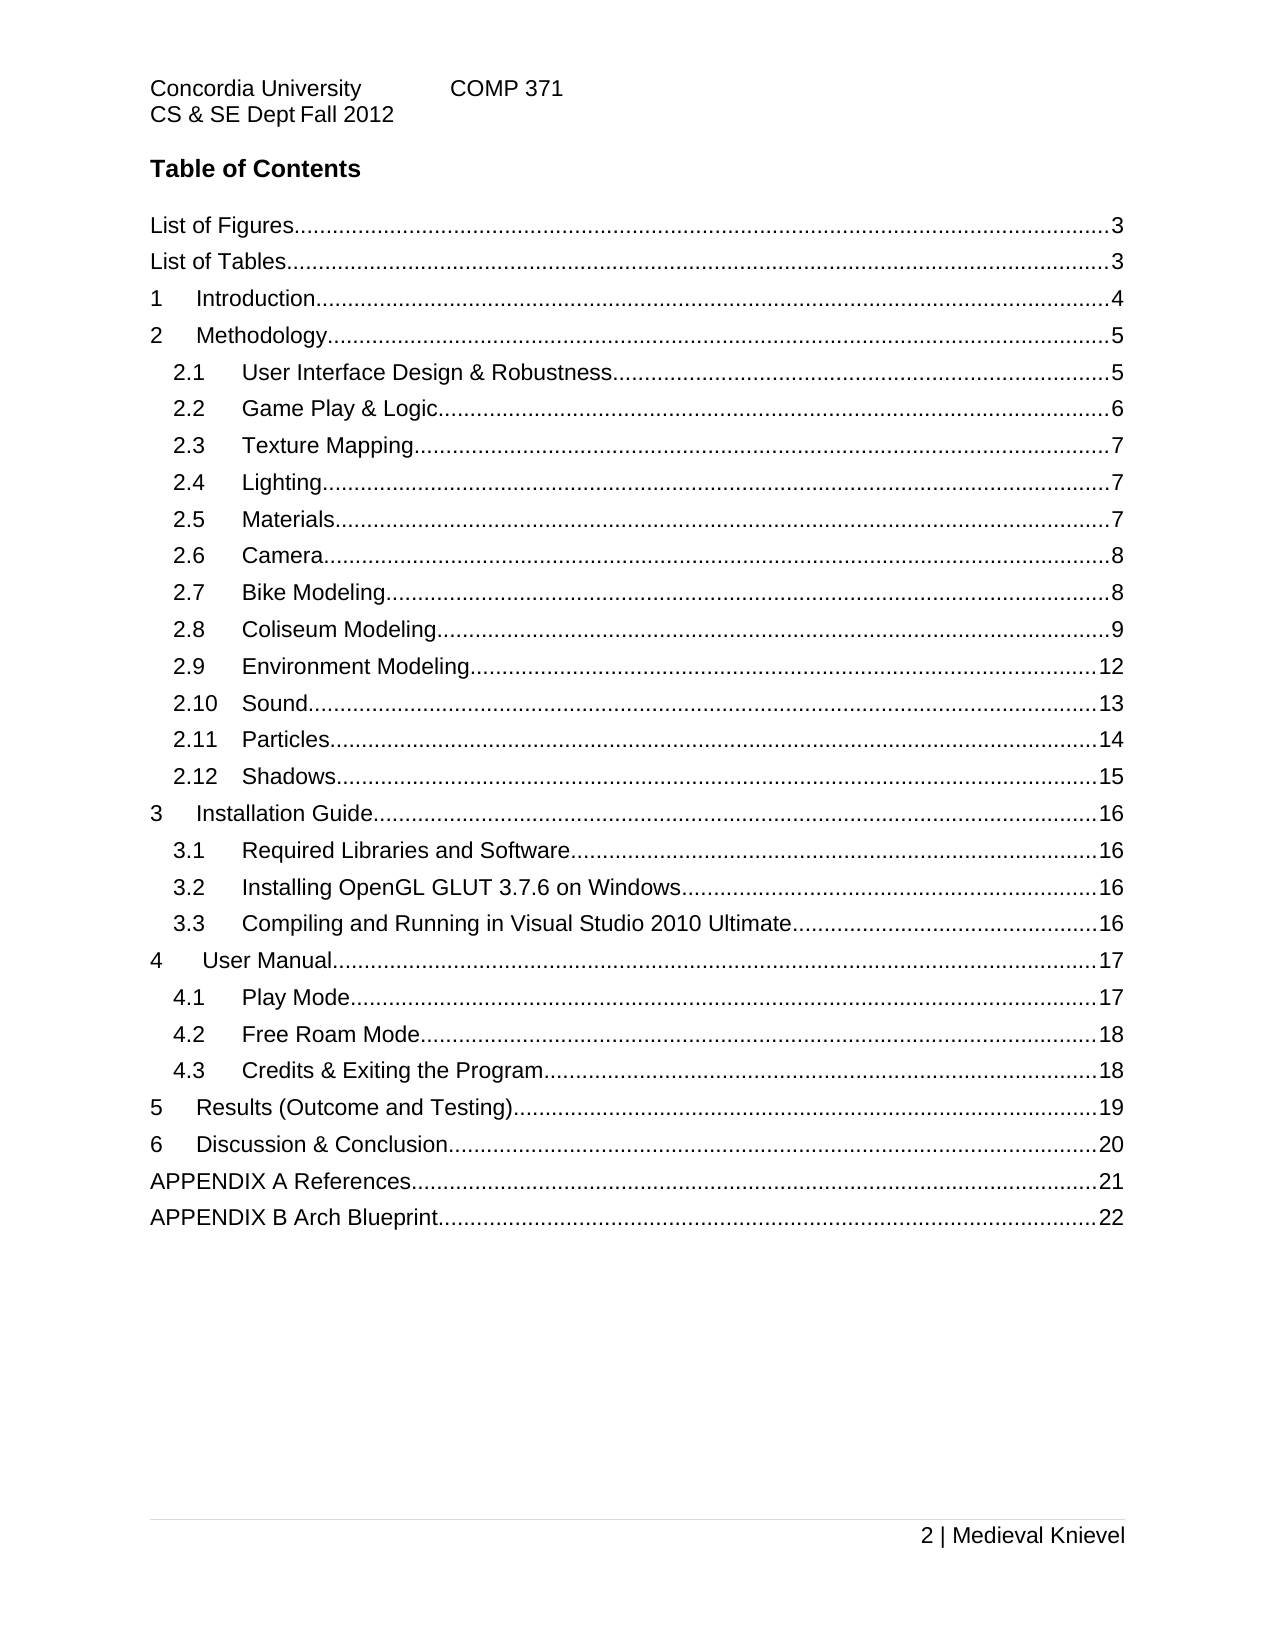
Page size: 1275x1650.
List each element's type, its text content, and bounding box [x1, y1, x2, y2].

text 5 Results (Outcome and Testing) 19 [150, 1094, 1125, 1120]
text 2.1 User Interface Design & Robustness 5 [173, 359, 1125, 385]
text APPENDIX B Arch Blueprint 22 [150, 1204, 1125, 1231]
text 2.3 Texture Mapping 7 [173, 432, 1125, 458]
text 3.2 Installing OpenGL GLUT 3.7.6 on Windows 16 [173, 873, 1125, 900]
text 4.3 Credits & Exiting the Program 18 [173, 1057, 1125, 1084]
text 6 Discussion & Conclusion 20 [150, 1131, 1125, 1157]
text 3.1 Required Libraries and Software 16 [173, 837, 1125, 863]
text 2.8 Coliseum Modeling 9 [173, 616, 1125, 642]
text 3.3 Compiling and Running in Visual Studio 2010 Ultimate 16 [173, 910, 1125, 937]
text 2.7 Bike Modeling 8 [173, 579, 1125, 606]
text 4.2 Free Roam Mode 18 [173, 1021, 1125, 1047]
text 2.5 Materials 7 [173, 506, 1125, 532]
text 2 Methodology 5 [150, 322, 1125, 348]
text 3 Installation Guide 16 [150, 800, 1125, 826]
text 2.2 Game Play & Logic 6 [173, 395, 1125, 422]
text 2.11 Particles 14 [173, 726, 1125, 753]
text List of Figures 3 [150, 212, 1125, 238]
text 2.6 Camera 8 [173, 542, 1125, 569]
text Table of Contents [150, 154, 1125, 183]
text 2.12 Shadows 15 [173, 763, 1125, 789]
text 4.1 Play Mode 17 [173, 984, 1125, 1010]
text 1 Introduction 4 [150, 285, 1125, 311]
text 2.9 Environment Modeling 12 [173, 653, 1125, 679]
text List of Tables 3 [150, 248, 1125, 275]
text 4 User Manual 17 [150, 947, 1125, 973]
text APPENDIX A References 21 [150, 1168, 1125, 1194]
text 2.4 Lighting 7 [173, 469, 1125, 495]
text 2.10 Sound 13 [173, 689, 1125, 716]
